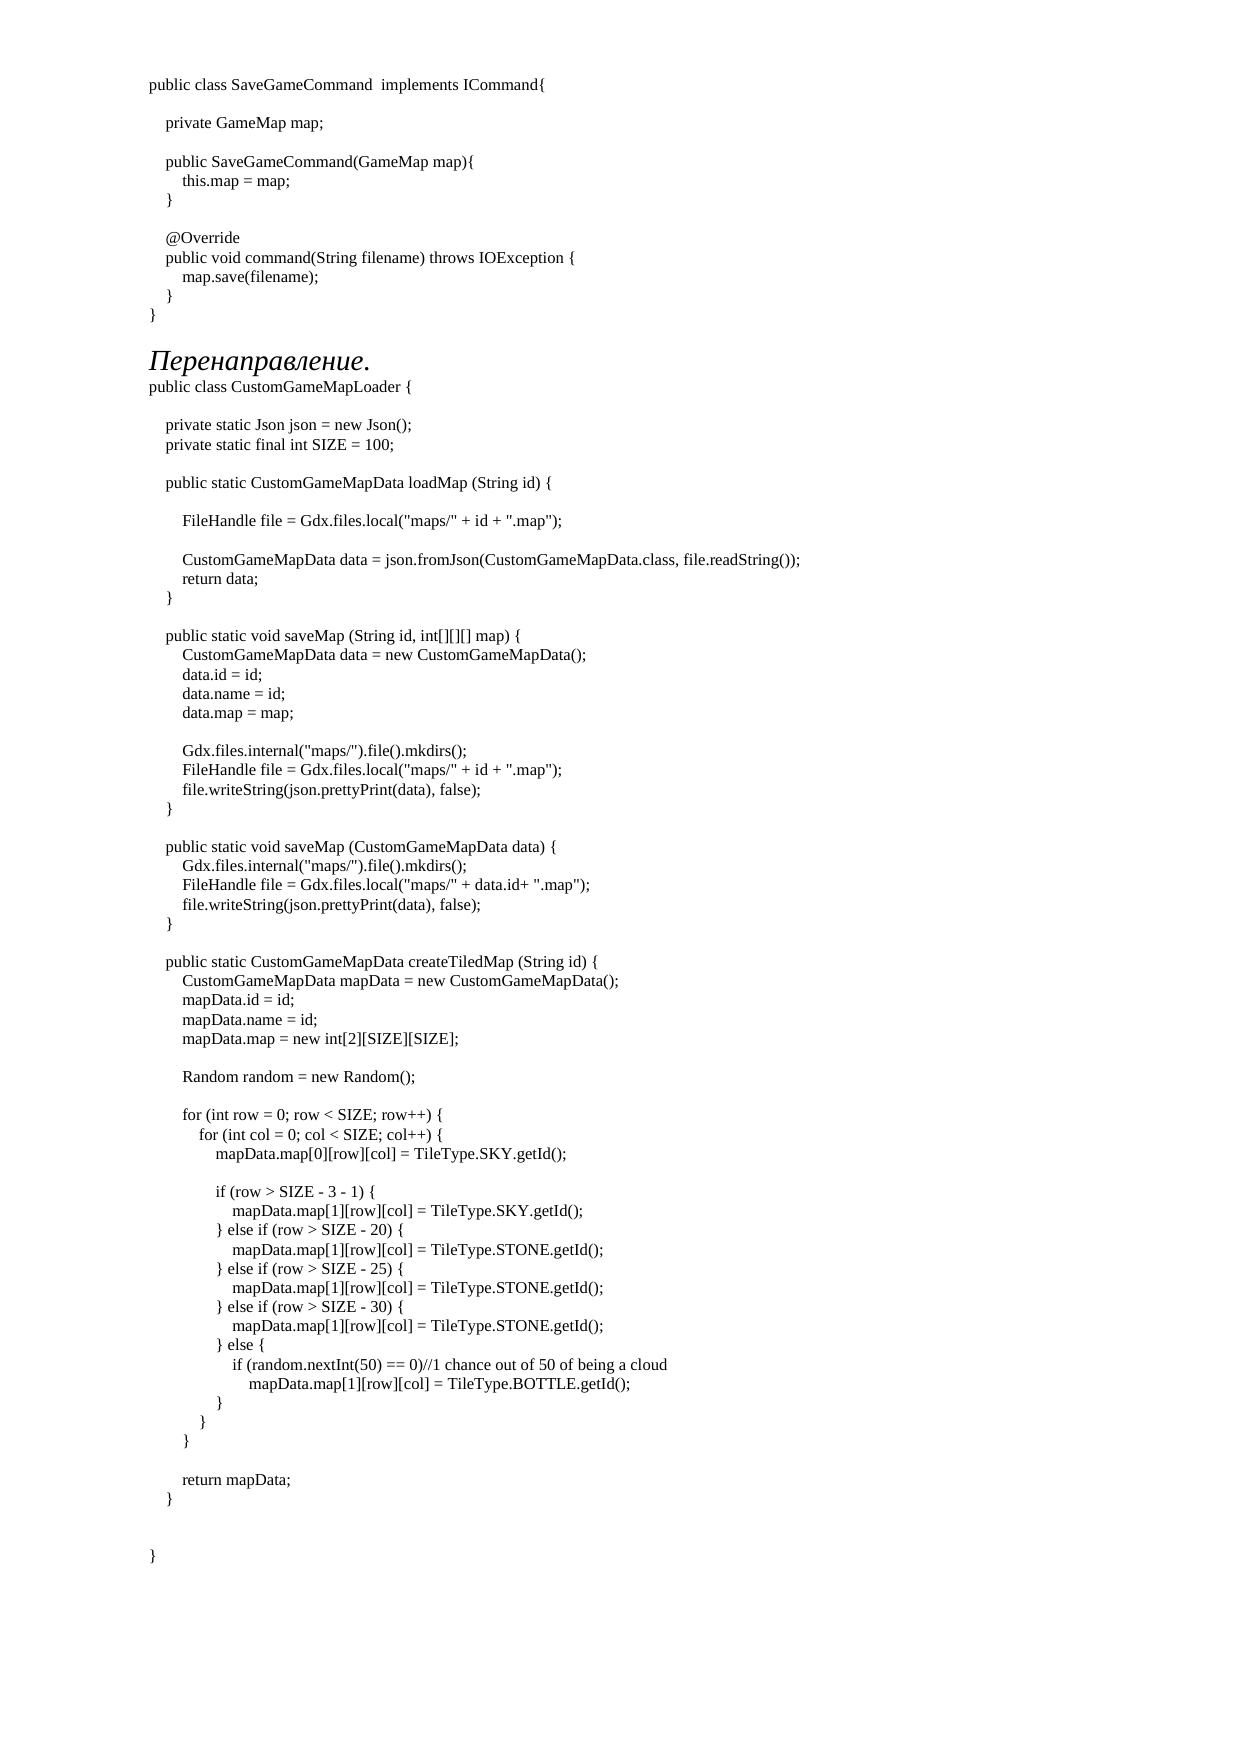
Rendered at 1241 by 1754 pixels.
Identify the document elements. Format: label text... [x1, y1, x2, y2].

text mapData.map[1][row][col] = TileType.STONE.getId(); [75, 1316, 1165, 1335]
text public SaveGameCommand(GameMap map){ [75, 152, 1165, 171]
text public class SaveGameCommand implements ICommand{ [75, 75, 1165, 94]
text } else { [75, 1335, 1165, 1354]
text mapData.id = id; [75, 990, 1165, 1009]
text } [75, 1546, 1165, 1565]
text @Override [75, 228, 1165, 247]
text Перенаправление. [75, 343, 1165, 377]
text CustomGameMapData mapData = new CustomGameMapData(); [75, 971, 1165, 990]
text mapData.map[0][row][col] = TileType.SKY.getId(); [75, 1143, 1165, 1163]
text this.map = map; [75, 171, 1165, 190]
text } else if (row > SIZE - 30) { [75, 1297, 1165, 1316]
text mapData.map = new int[2][SIZE][SIZE]; [75, 1028, 1165, 1048]
text return mapData; [75, 1469, 1165, 1488]
text } [75, 1393, 1165, 1412]
text } [75, 286, 1165, 305]
text Random random = new Random(); [75, 1067, 1165, 1086]
text for (int col = 0; col < SIZE; col++) { [75, 1124, 1165, 1143]
text public static void saveMap (CustomGameMapData data) { [75, 837, 1165, 856]
text public class CustomGameMapLoader { [75, 377, 1165, 396]
text FileHandle file = Gdx.files.local("maps/" + id + ".map"); [75, 760, 1165, 779]
text file.writeString(json.prettyPrint(data), false); [75, 894, 1165, 913]
text mapData.map[1][row][col] = TileType.BOTTLE.getId(); [75, 1373, 1165, 1393]
text } [75, 913, 1165, 933]
text } else if (row > SIZE - 20) { [75, 1220, 1165, 1239]
text data.map = map; [75, 703, 1165, 722]
text } [75, 588, 1165, 607]
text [75, 247, 1165, 267]
text } [75, 305, 1165, 324]
text } [75, 1488, 1165, 1508]
text mapData.map[1][row][col] = TileType.STONE.getId(); [75, 1239, 1165, 1258]
text public static CustomGameMapData createTiledMap (String id) { [75, 952, 1165, 971]
text } [75, 1431, 1165, 1450]
text CustomGameMapData data = new CustomGameMapData(); [75, 645, 1165, 664]
text Gdx.files.internal("maps/").file().mkdirs(); [75, 856, 1165, 875]
text CustomGameMapData data = json.fromJson(CustomGameMapData.class, file.readString()); [75, 549, 1165, 568]
text public static void saveMap (String id, int[][][] map) { [75, 626, 1165, 645]
text return data; [75, 568, 1165, 588]
text FileHandle file = Gdx.files.local("maps/" + id + ".map"); [75, 511, 1165, 530]
text } else if (row > SIZE - 25) { [75, 1258, 1165, 1278]
text mapData.map[1][row][col] = TileType.STONE.getId(); [75, 1278, 1165, 1297]
text file.writeString(json.prettyPrint(data), false); [75, 779, 1165, 798]
text } [75, 190, 1165, 209]
text mapData.name = id; [75, 1009, 1165, 1028]
text for (int row = 0; row < SIZE; row++) { [75, 1105, 1165, 1124]
text data.id = id; [75, 664, 1165, 683]
text if (row > SIZE - 3 - 1) { [75, 1182, 1165, 1201]
text mapData.map[1][row][col] = TileType.SKY.getId(); [75, 1201, 1165, 1220]
text private GameMap map; [75, 113, 1165, 132]
text FileHandle file = Gdx.files.local("maps/" + data.id+ ".map"); [75, 875, 1165, 894]
text private static final int SIZE = 100; [75, 434, 1165, 453]
text private static Json json = new Json(); [75, 415, 1165, 434]
text } [75, 1412, 1165, 1431]
text Gdx.files.internal("maps/").file().mkdirs(); [75, 741, 1165, 760]
text public static CustomGameMapData loadMap (String id) { [75, 473, 1165, 492]
text data.name = id; [75, 683, 1165, 703]
text map.save(filename); [75, 267, 1165, 286]
text } [75, 798, 1165, 818]
text if (random.nextInt(50) == 0)//1 chance out of 50 of being a cloud [75, 1354, 1165, 1373]
